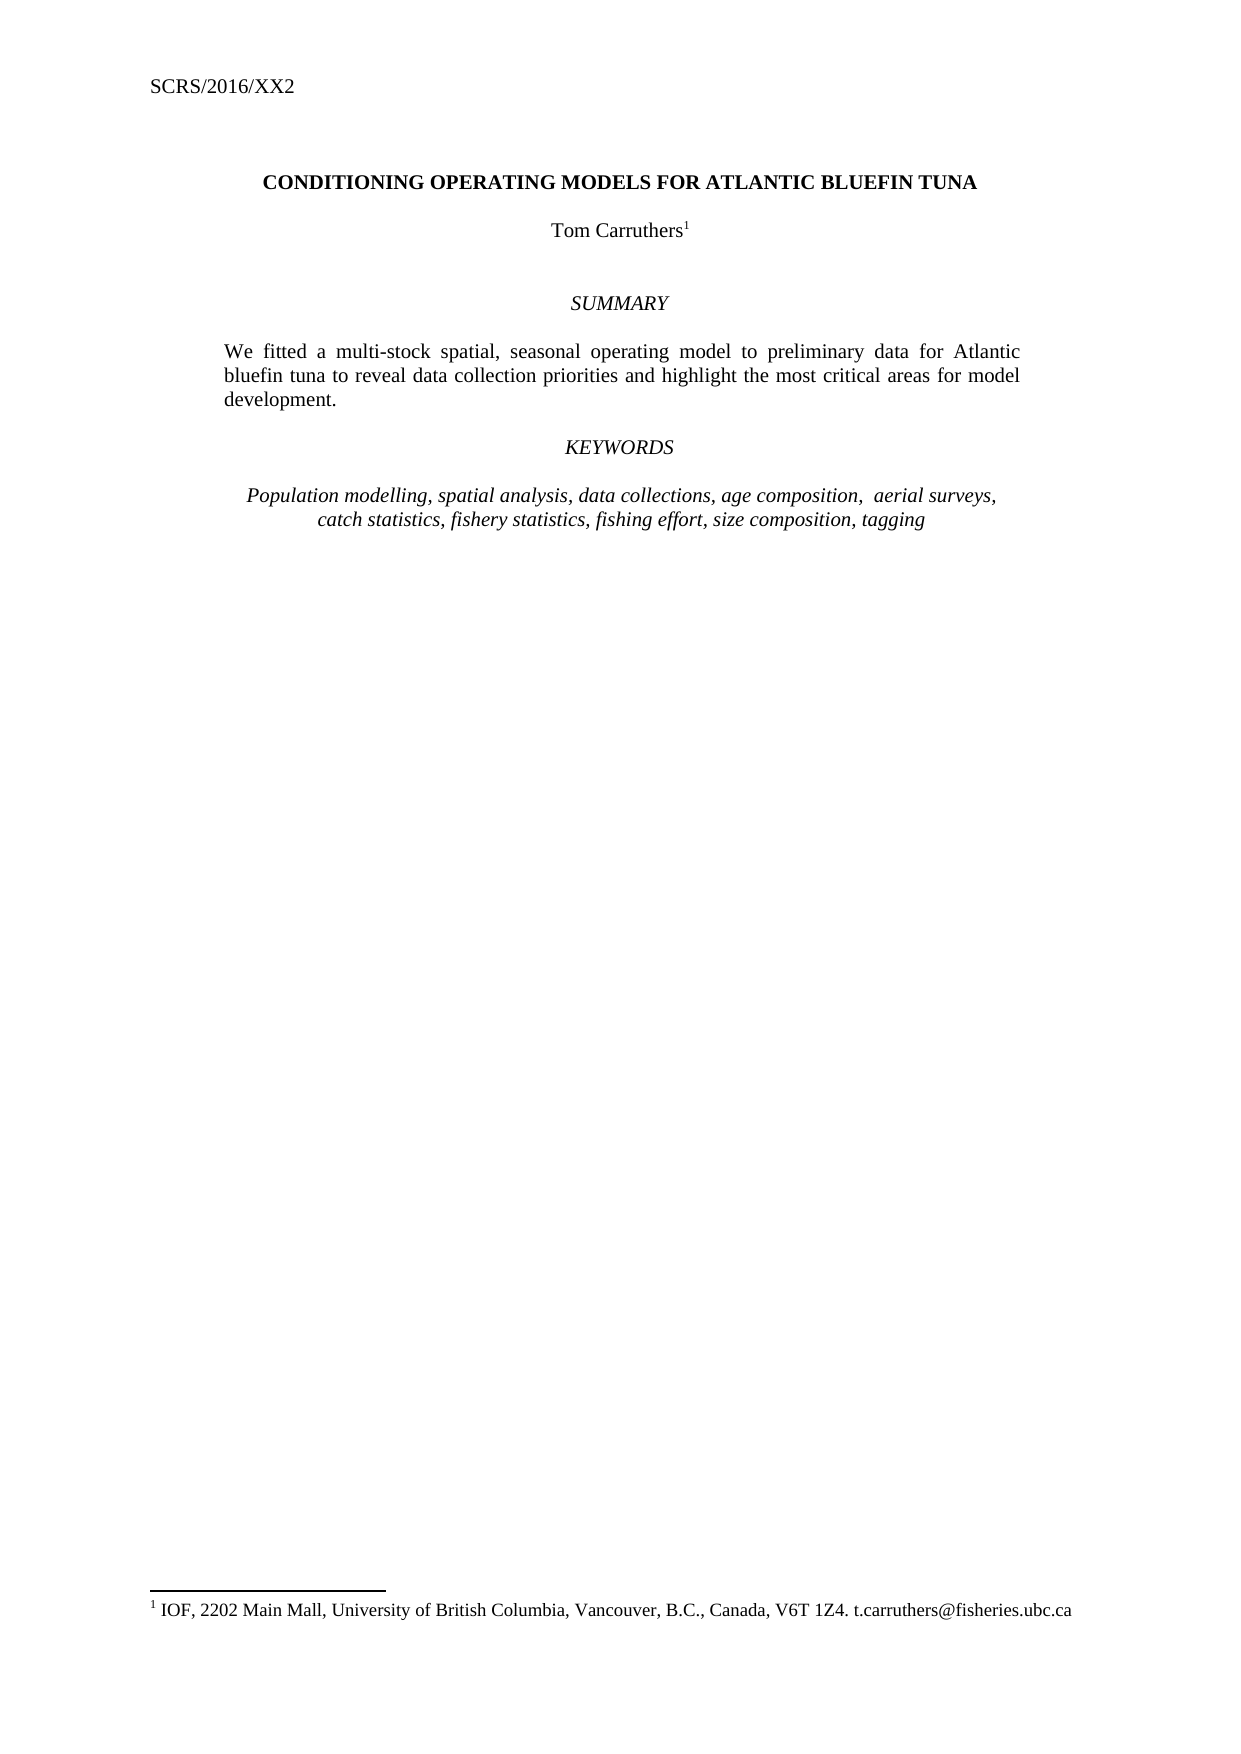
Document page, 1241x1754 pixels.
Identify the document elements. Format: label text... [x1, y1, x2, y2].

text Tom Carruthers [150, 218, 1090, 242]
text KEYWORDS [150, 435, 1090, 459]
text Population modelling, spatial analysis, data collections, age composition, aerial surveys, catch statistics, fishery statistics, fishing effort, size composition, tagging [224, 483, 1021, 531]
text Conditioning operating models for Atlantic bluefin tuna [150, 170, 1090, 194]
text SUMMARY [150, 290, 1090, 314]
text We fitted a multi-stock spatial, seasonal operating model to preliminary data for Atlantic bluefin tuna to reveal data collection priorities and highlight the most critical areas for model development. [224, 338, 1021, 411]
